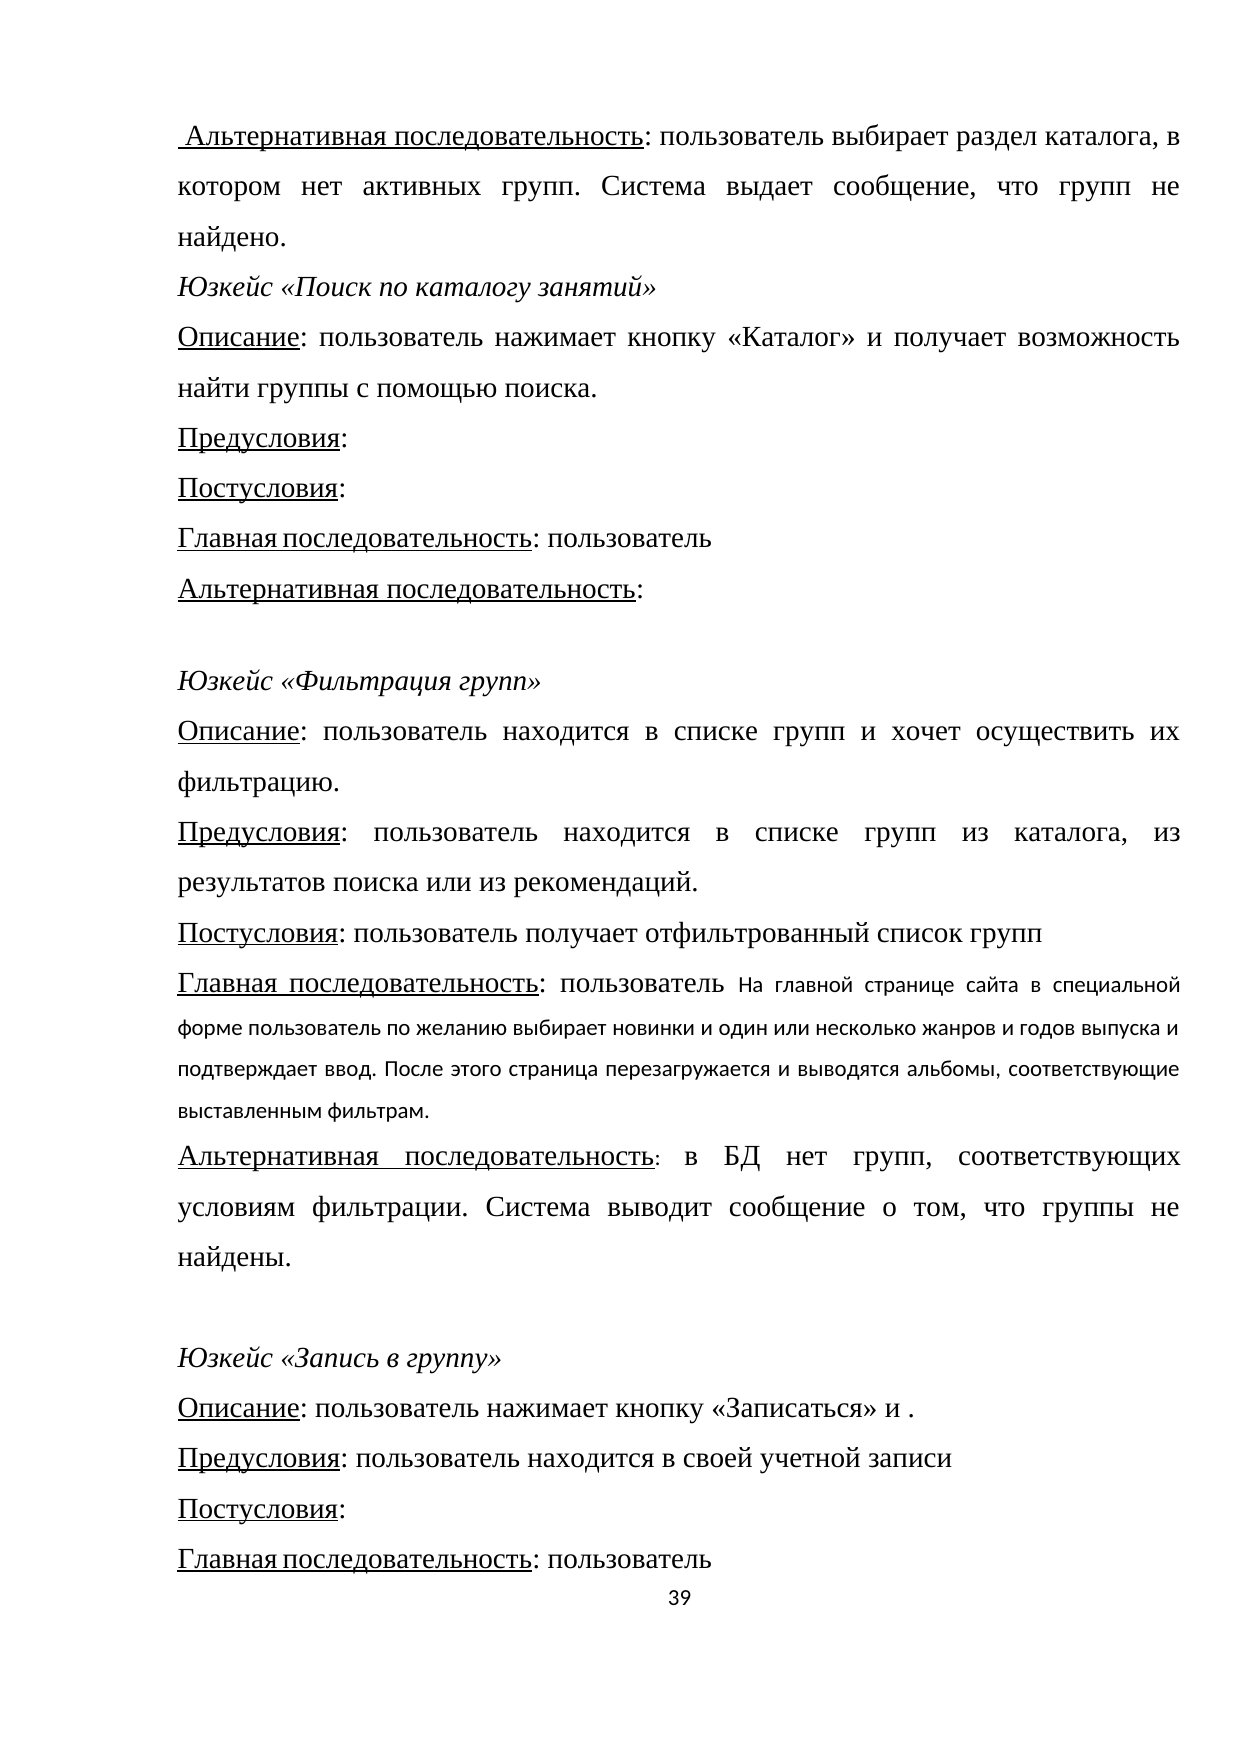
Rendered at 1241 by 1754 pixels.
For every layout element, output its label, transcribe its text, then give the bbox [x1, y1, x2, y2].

list Предусловия: [177, 420, 1181, 453]
list Главная последовательность: пользователь [177, 521, 1181, 554]
list Альтернативная последовательность: в БД нет групп, соответствующих условиям фильтрации. Система выводит сообщение о том, что группы не найдены. [177, 1138, 1181, 1273]
list Постусловия: [177, 470, 1181, 504]
list Описание: пользователь нажимает кнопку «Записаться» и . [177, 1390, 1181, 1424]
list Постусловия: пользователь получает отфильтрованный список групп [177, 915, 1181, 948]
list Юзкейс «Поиск по каталогу занятий» [177, 269, 1181, 303]
list Главная последовательность: пользователь [177, 1541, 1181, 1574]
list Описание: пользователь нажимает кнопку «Каталог» и получает возможность найти группы с помощью поиска. [177, 319, 1181, 403]
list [177, 1440, 1181, 1474]
list Юзкейс «Запись в группу» [177, 1340, 1181, 1373]
list Описание: пользователь находится в списке групп и хочет осуществить их фильтрацию. [177, 713, 1181, 797]
list Постусловия: [177, 1491, 1181, 1524]
list Юзкейс «Фильтрация групп» [177, 663, 1181, 697]
list Альтернативная последовательность: пользователь выбирает раздел каталога, в котором нет активных групп. Система выдает сообщение, что групп не найдено. [177, 118, 1181, 252]
list Предусловия: пользователь находится в списке групп из каталога, из результатов поиска или из рекомендаций. [177, 814, 1181, 898]
list Альтернативная последовательность: [177, 571, 1181, 604]
list Главная последовательность: пользователь На главной странице сайта в специальной форме пользователь по желанию выбирает новинки и один или несколько жанров и годов выпуска и подтверждает ввод. После этого страница перезагружается и выводятся альбомы, соответствующие выставленным фильтрам. [177, 965, 1181, 1124]
